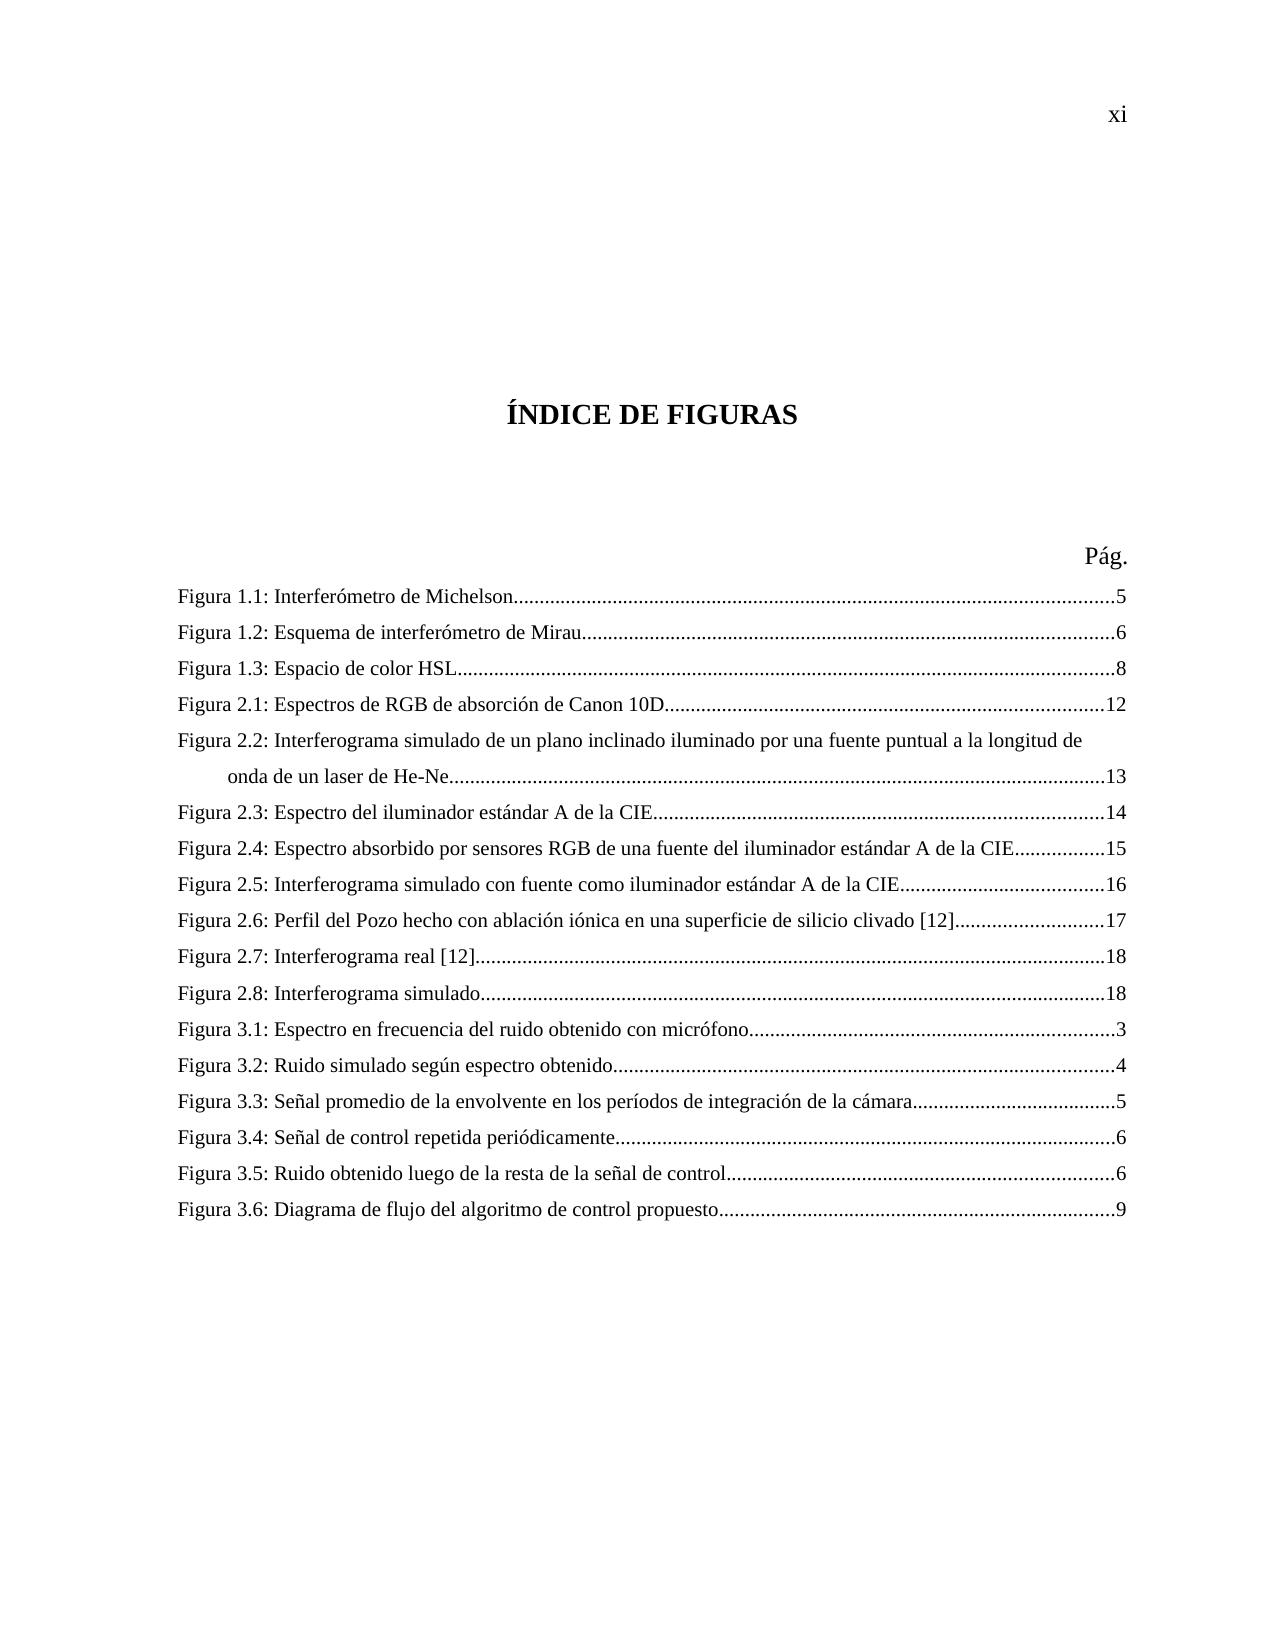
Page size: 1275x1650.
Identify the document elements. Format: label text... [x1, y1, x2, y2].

text Figura 3.3: Señal promedio de la envolvente en los períodos de integración de la cámara 5 [177, 1089, 1127, 1113]
text Figura 1.3: Espacio de color HSL 8 [177, 656, 1127, 680]
text Figura 3.1: Espectro en frecuencia del ruido obtenido con micrófono 3 [177, 1017, 1127, 1041]
text Figura 2.7: Interferograma real [12] [177, 944, 1127, 968]
text Figura 2.8: Interferograma simulado [177, 981, 1127, 1004]
text Figura 3.6: Diagrama de flujo del algoritmo de control propuesto [177, 1197, 1127, 1221]
text Figura 3.5: Ruido obtenido luego de la resta de la señal de control 6 [177, 1161, 1127, 1185]
text Figura 2.2: Interferograma simulado de un plano inclinado iluminado por una fuente puntual a la longitud de onda de un laser de He-Ne [177, 728, 1127, 788]
text Figura 2.6: Perfil del Pozo hecho con ablación iónica en una superficie de silicio clivado [12] [177, 908, 1127, 932]
text Figura 2.1: Espectros de RGB de absorción de Canon 10D [177, 692, 1127, 716]
text Figura 3.2: Ruido simulado según espectro obtenido 4 [177, 1053, 1127, 1077]
text Figura 1.1: Interferómetro de Michelson 5 [177, 584, 1127, 608]
text Figura 3.4: Señal de control repetida periódicamente [177, 1125, 1127, 1149]
text Figura 2.3: Espectro del iluminador estándar A de la CIE [177, 800, 1127, 824]
subtitle ÍNDICE DE FIGURAS [177, 397, 1127, 431]
text Figura 2.5: Interferograma simulado con fuente como iluminador estándar A de la CIE [177, 872, 1127, 896]
text Figura 2.4: Espectro absorbido por sensores RGB de una fuente del iluminador estándar A de la CIE [177, 836, 1127, 860]
text Pág. [177, 541, 1127, 570]
text Figura 1.2: Esquema de interferómetro de Mirau 6 [177, 620, 1127, 644]
